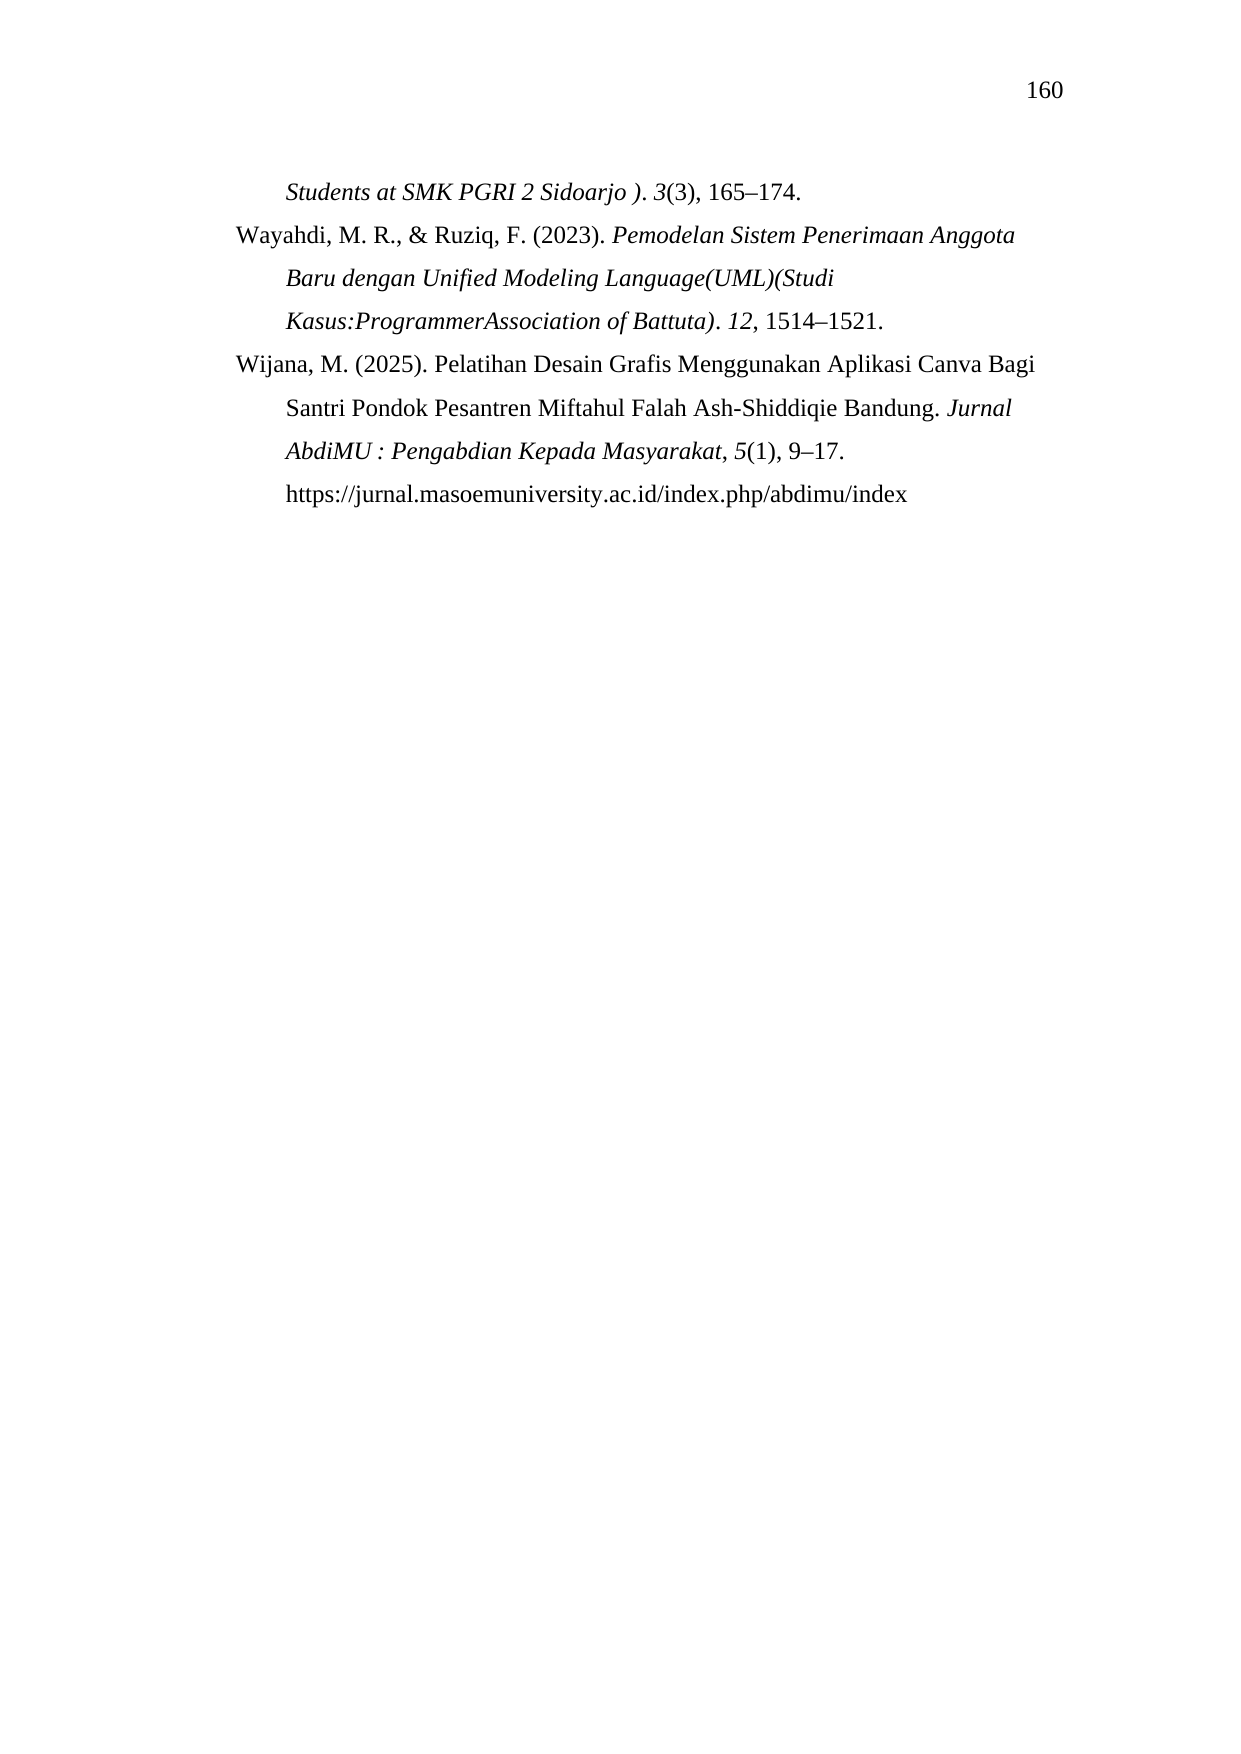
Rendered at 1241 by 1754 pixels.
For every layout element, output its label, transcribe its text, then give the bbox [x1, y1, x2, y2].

text Wayahdi, M. R., & Ruziq, F. (2023). Pemodelan Sistem Penerimaan Anggota Baru dengan Unified Modeling Language(UML)(Studi Kasus:ProgrammerAssociation of Battuta). 12, 1514–1521. [236, 220, 1063, 335]
text Wijana, M. (2025). Pelatihan Desain Grafis Menggunakan Aplikasi Canva Bagi Santri Pondok Pesantren Miftahul Falah Ash-Shiddiqie Bandung. Jurnal AbdiMU : Pengabdian Kepada Masyarakat, 5(1), 9–17. https://jurnal.masoemuniversity.ac.id/index.php/abdimu/index [236, 349, 1063, 508]
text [236, 177, 1063, 206]
